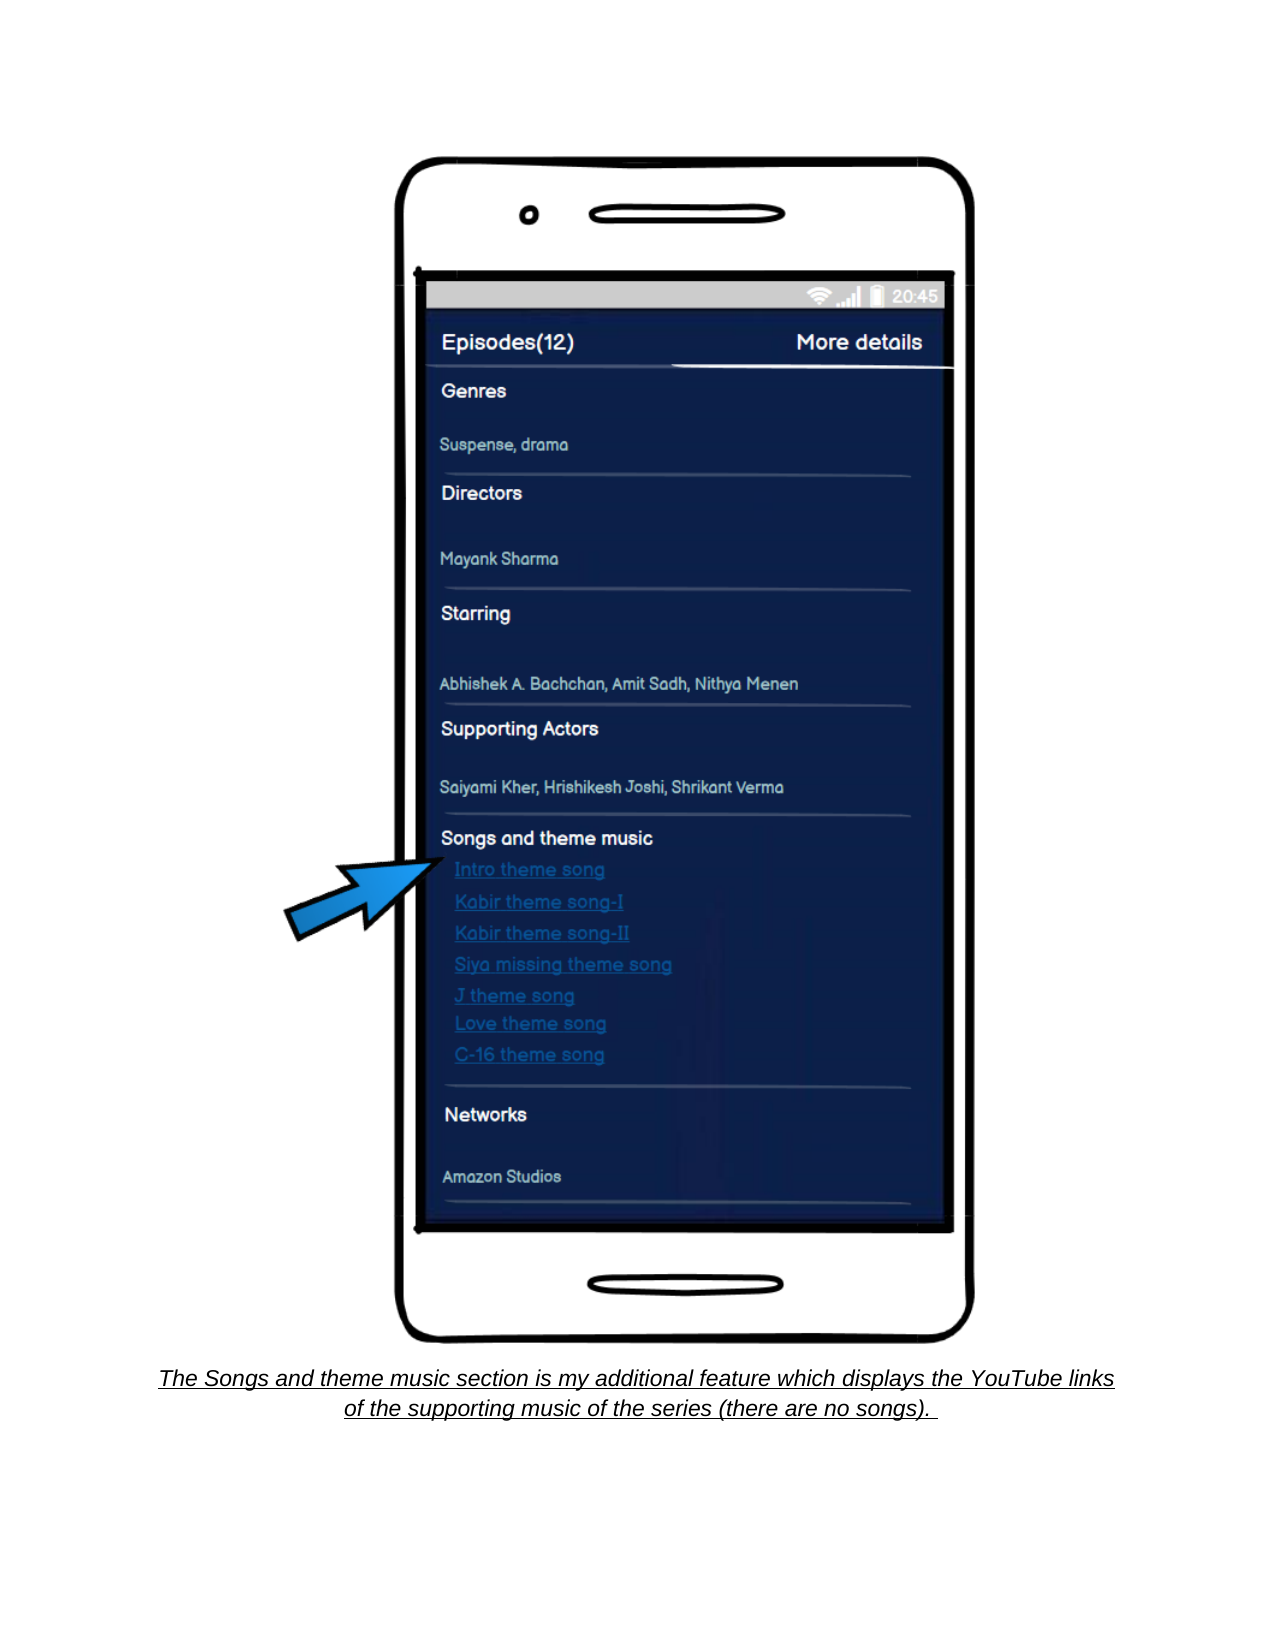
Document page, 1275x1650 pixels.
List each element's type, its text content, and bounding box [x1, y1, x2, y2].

picture [281, 150, 994, 1362]
text The Songs and theme music section is my additional feature which displays the YouTube links of the supporting music of the series (there are no songs). [150, 1365, 1125, 1422]
